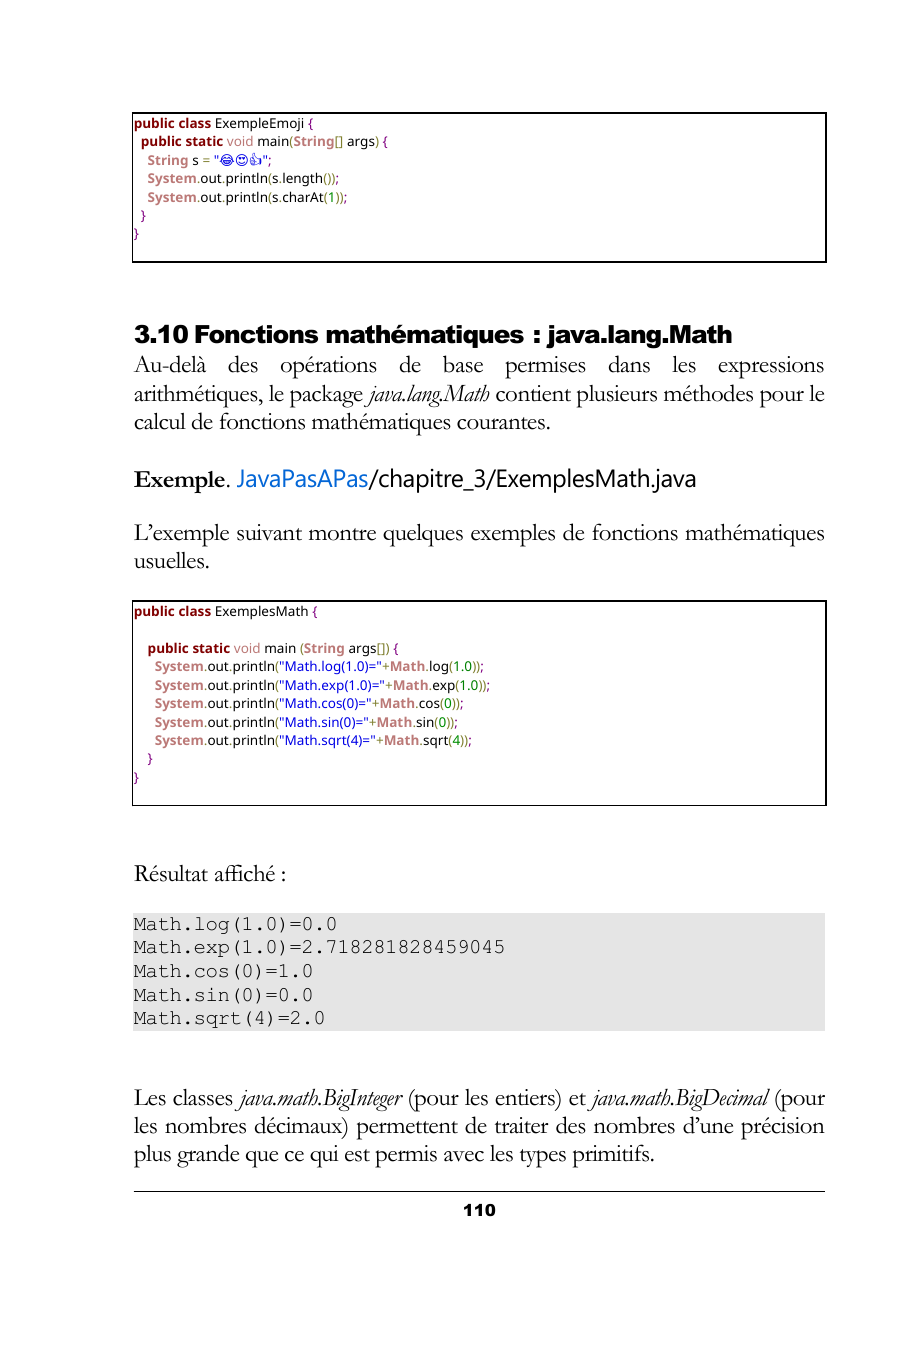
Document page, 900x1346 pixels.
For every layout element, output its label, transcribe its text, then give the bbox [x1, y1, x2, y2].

text System.out.println("Math.sin(0)="+Math.sin(0)); [133, 713, 825, 731]
text Math.sin(0)=0.0 [133, 983, 825, 1007]
text System.out.println("Math.exp(1.0)="+Math.exp(1.0)); [133, 676, 825, 694]
text public static void main (String args[]) { [133, 639, 825, 657]
text System.out.println(s.length()); [133, 169, 825, 187]
text Math.exp(1.0)=2.718281828459045 [133, 936, 825, 960]
text Math.sqrt(4)=2.0 [133, 1007, 825, 1031]
text System.out.println("Math.sqrt(4)="+Math.sqrt(4)); [133, 731, 825, 749]
text public static void main(String[] args) { [133, 132, 825, 151]
text Math.cos(0)=1.0 [133, 960, 825, 983]
text L’exemple suivant montre quelques exemples de fonctions mathématiques usuelles. [133, 519, 825, 575]
text } [133, 768, 825, 786]
text } [133, 749, 825, 768]
text Les classes java.math.BigInteger (pour les entiers) et java.math.BigDecimal (pour les nombres décimaux) permettent de traiter des nombres d’une précision plus grande que ce qui est permis avec les types primitifs. [133, 1084, 825, 1168]
text Résultat affiché : [133, 859, 825, 888]
text Math.log(1.0)=0.0 [133, 913, 825, 936]
text System.out.println("Math.cos(0)="+Math.cos(0)); [133, 694, 825, 713]
text public class ExemplesMath { [133, 602, 825, 620]
text } [133, 206, 825, 224]
subtitle Fonctions mathématiques : java.lang.Math [133, 316, 825, 351]
text Exemple. JavaPasAPas/chapitre_3/ExemplesMath.java [133, 461, 825, 494]
text System.out.println(s.charAt(1)); [133, 187, 825, 206]
text System.out.println("Math.log(1.0)="+Math.log(1.0)); [133, 657, 825, 676]
text } [133, 224, 825, 243]
text Au-delà des opérations de base permises dans les expressions arithmétiques, le package java.lang.Math contient plusieurs méthodes pour le calcul de fonctions mathématiques courantes. [133, 351, 825, 436]
text public class ExempleEmoji { [133, 114, 825, 132]
text String s = "😂😍🎉👍"; [133, 151, 825, 169]
